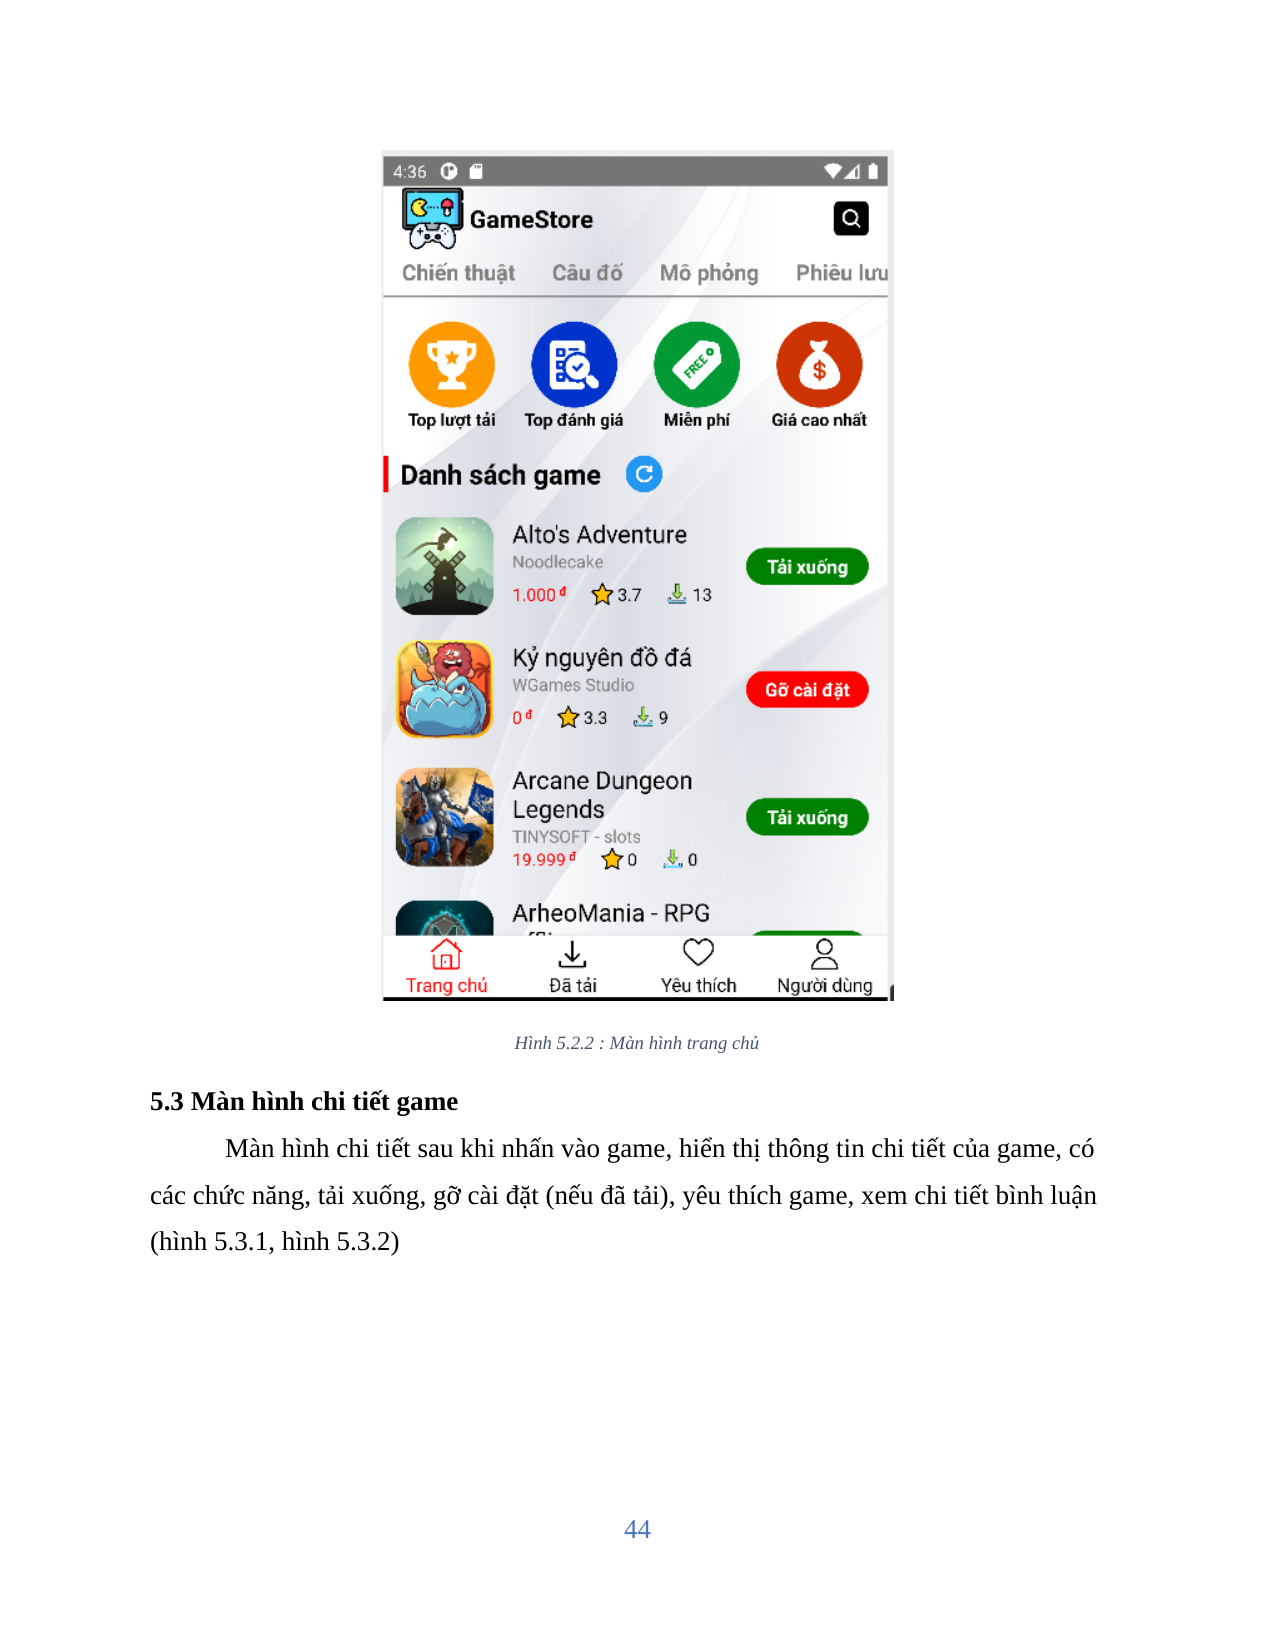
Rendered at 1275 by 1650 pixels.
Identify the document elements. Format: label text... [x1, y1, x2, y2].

picture [381, 150, 894, 1001]
subtitle 5.3 Màn hình chi tiết game [150, 1085, 1125, 1117]
text Hình 5.2.2 : Màn hình trang chủ [150, 1032, 1125, 1054]
text Màn hình chi tiết sau khi nhấn vào game, hiển thị thông tin chi tiết của game, có các chức năng, tải xuống, gỡ cài đặt (nếu đã tải), yêu thích game, xem chi tiết bình luận (hình 5.3.1, hình 5.3.2) [150, 1132, 1125, 1257]
